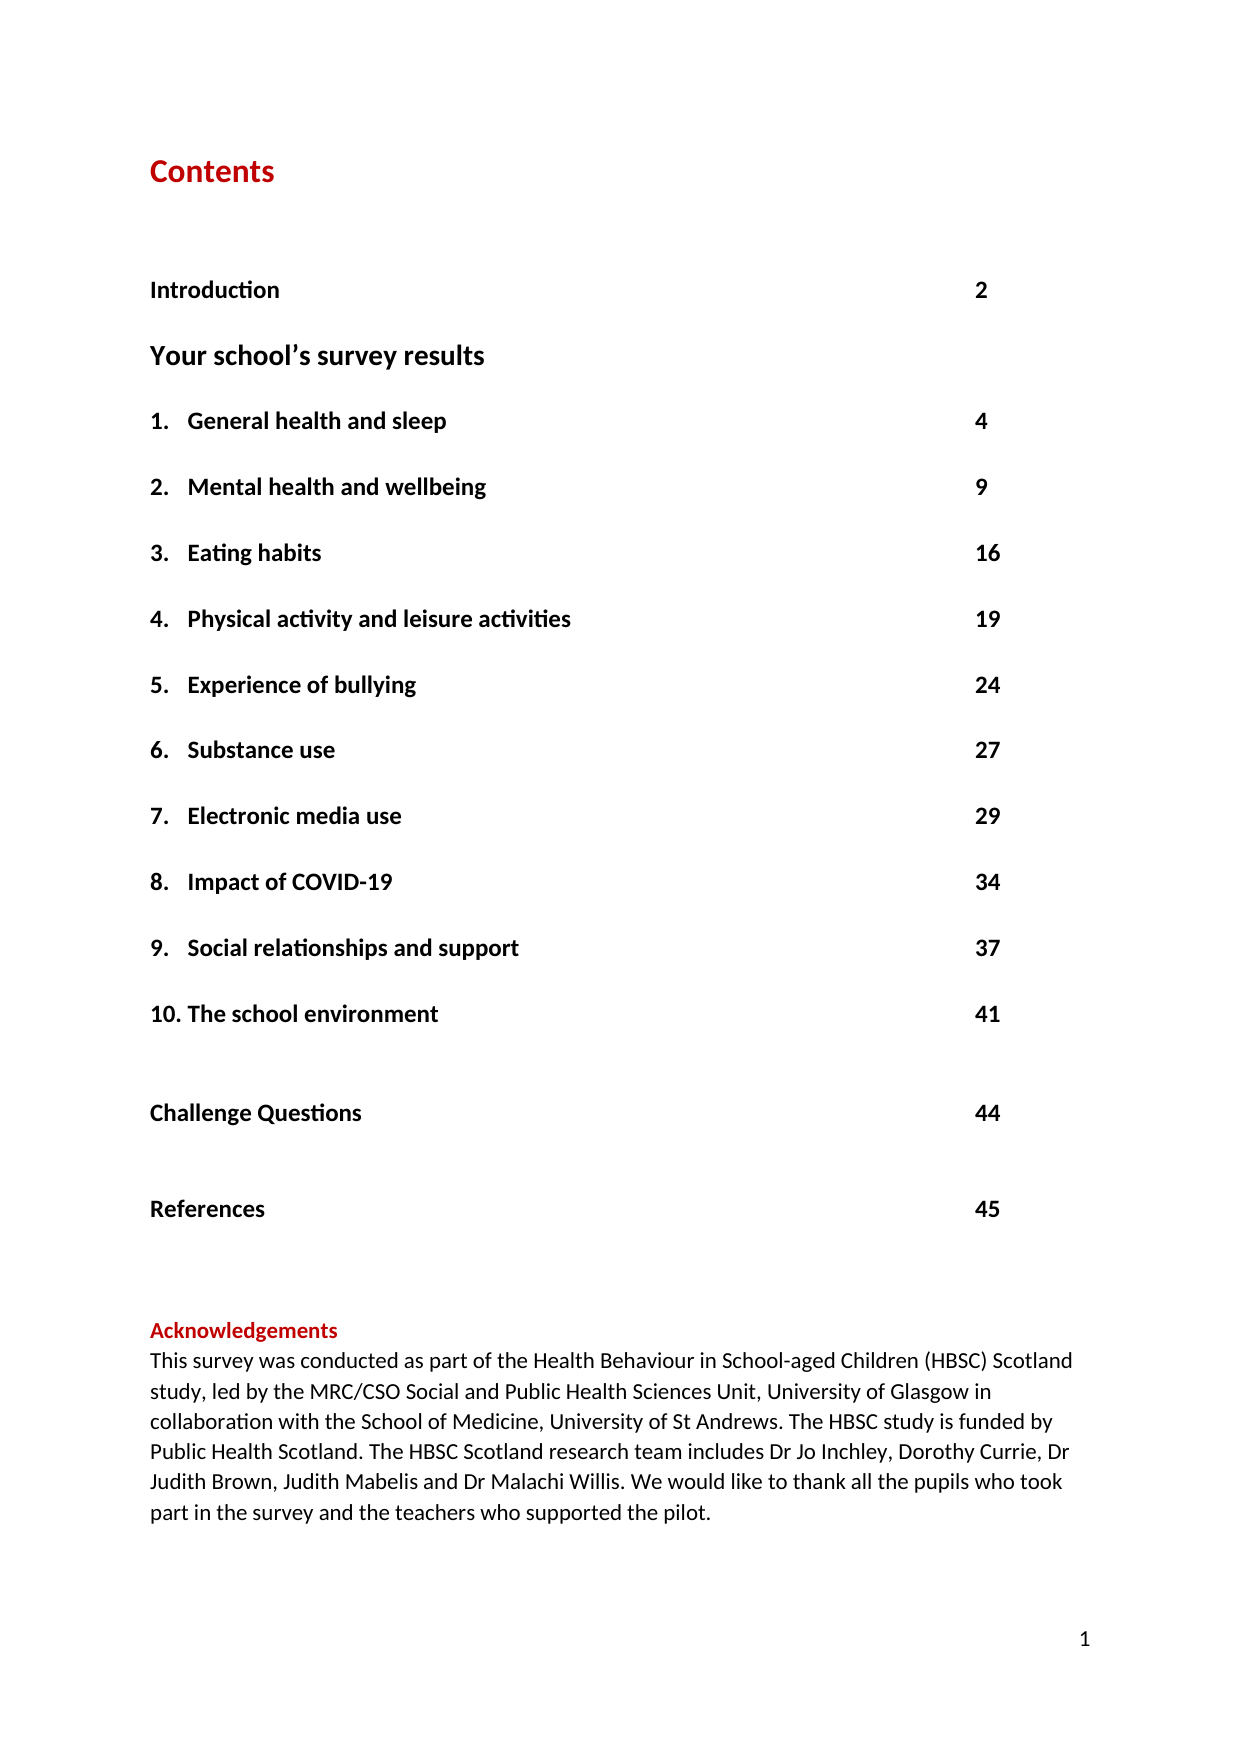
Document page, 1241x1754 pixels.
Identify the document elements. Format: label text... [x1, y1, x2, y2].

text References 45 [150, 1193, 1090, 1223]
text Introduction 2 [150, 274, 1090, 304]
list Substance use 27 [150, 735, 1090, 765]
list Social relationships and support 37 [150, 932, 1090, 963]
text Challenge Questions 44 [150, 1097, 1090, 1127]
text This survey was conducted as part of the Health Behaviour in School-aged Children (HBSC) Scotland study, led by the MRC/CSO Social and Public Health Sciences Unit, University of Glasgow in collaboration with the School of Medicine, University of St Andrews. The HBSC study is funded by Public Health Scotland. The HBSC Scotland research team includes Dr Jo Inchley, Dorothy Currie, Dr Judith Brown, Judith Mabelis and Dr Malachi Willis. We would like to thank all the pupils who took part in the survey and the teachers who supported the pilot. [150, 1347, 1090, 1526]
list Mental health and wellbeing 9 [150, 471, 1090, 502]
list Electronic media use 29 [150, 801, 1090, 831]
list Experience of bullying 24 [150, 669, 1090, 699]
list Physical activity and leisure activities 19 [150, 603, 1090, 633]
text Your school’s survey results [150, 337, 1090, 372]
text Contents [150, 150, 1090, 191]
list Eating habits 16 [150, 537, 1090, 568]
list General health and sleep 4 [150, 406, 1090, 436]
list Impact of COVID-19 34 [150, 866, 1090, 897]
list The school environment 41 [150, 998, 1090, 1028]
text Acknowledgements [150, 1316, 1090, 1344]
